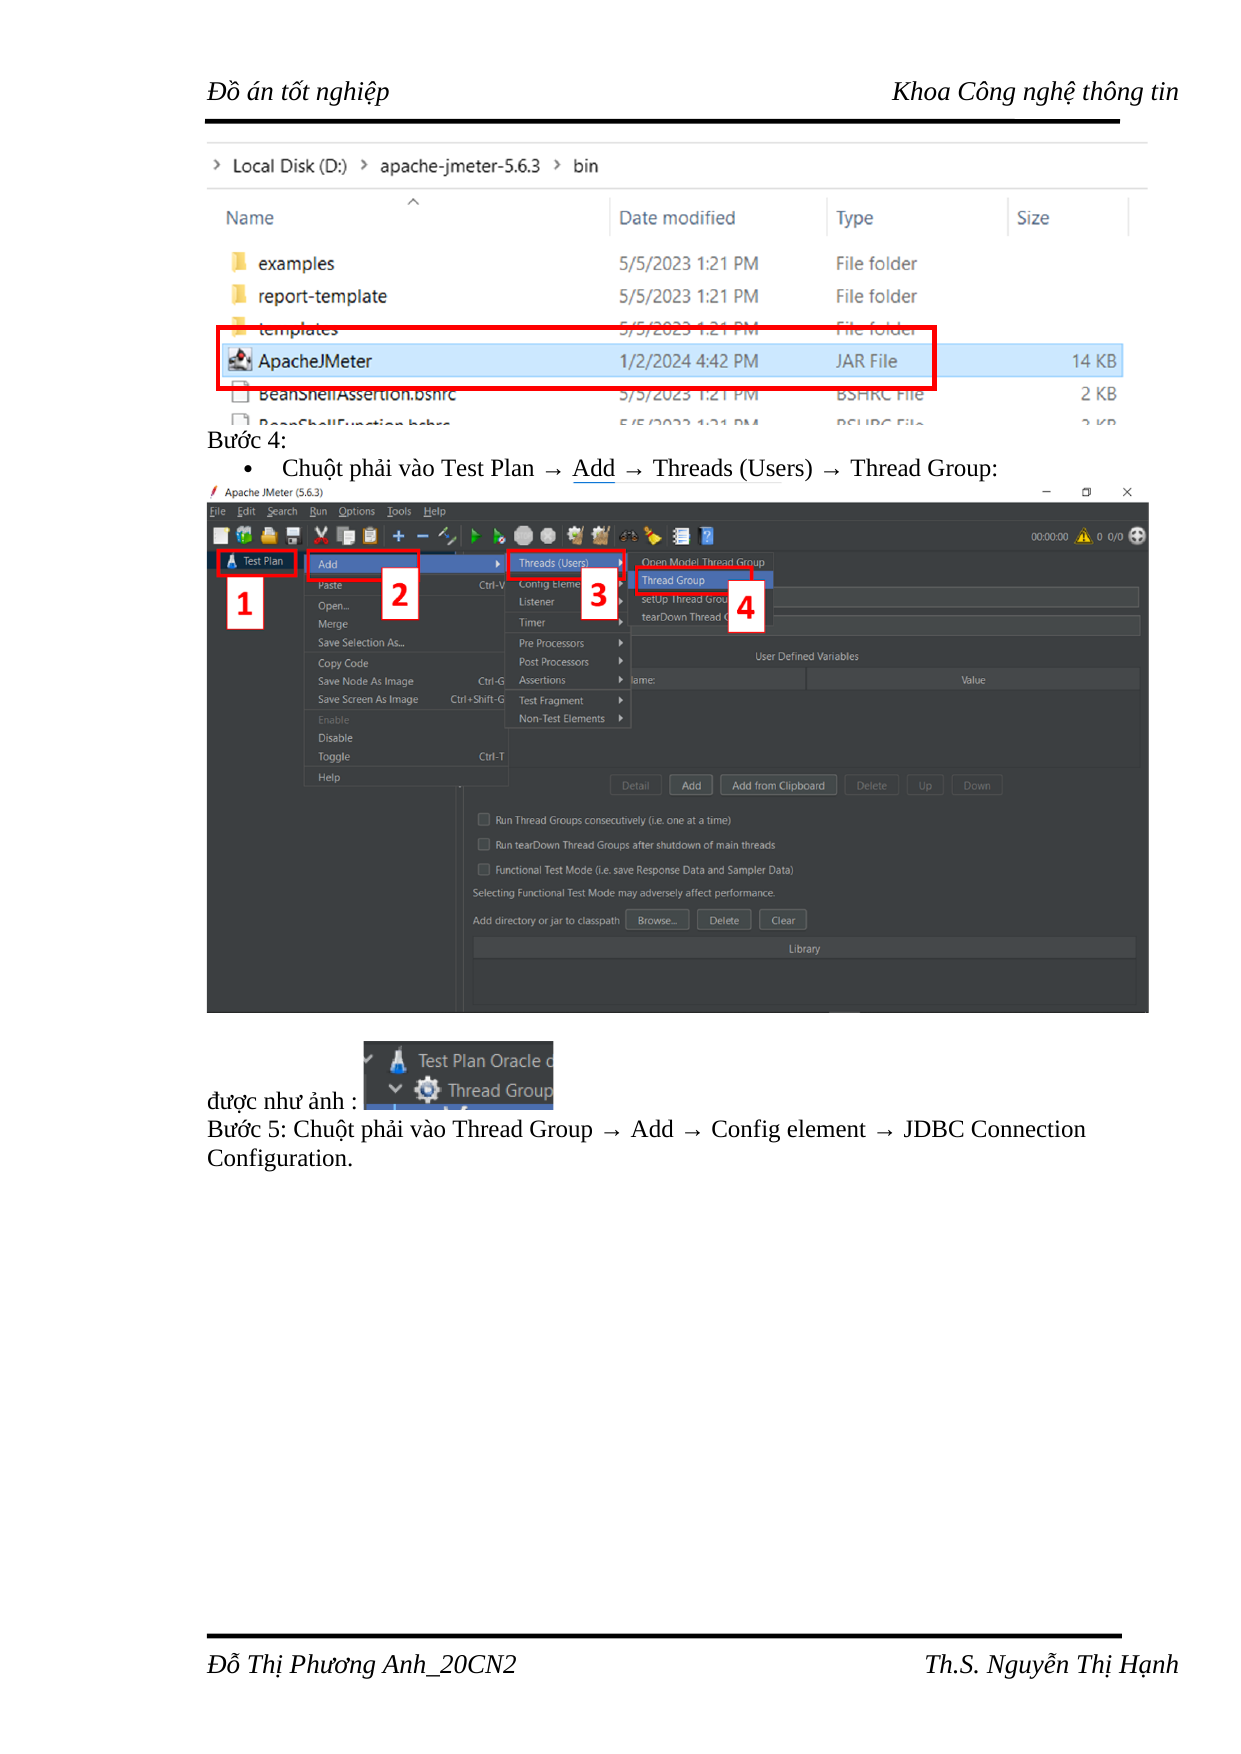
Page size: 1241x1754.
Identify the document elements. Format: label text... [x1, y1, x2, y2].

list Chuột phải vào Test Plan → Add → Threads (Users) → Thread Group: [244, 453, 1122, 482]
picture [206, 137, 1148, 425]
text Bước 5: Chuột phải vào Thread Group → Add → Config element → JDBC Connection Configuration. [207, 1114, 1122, 1172]
text được như ảnh : [207, 1042, 1122, 1114]
text Bước 4: [207, 425, 1122, 453]
picture [206, 482, 1149, 1013]
picture [363, 1041, 554, 1110]
